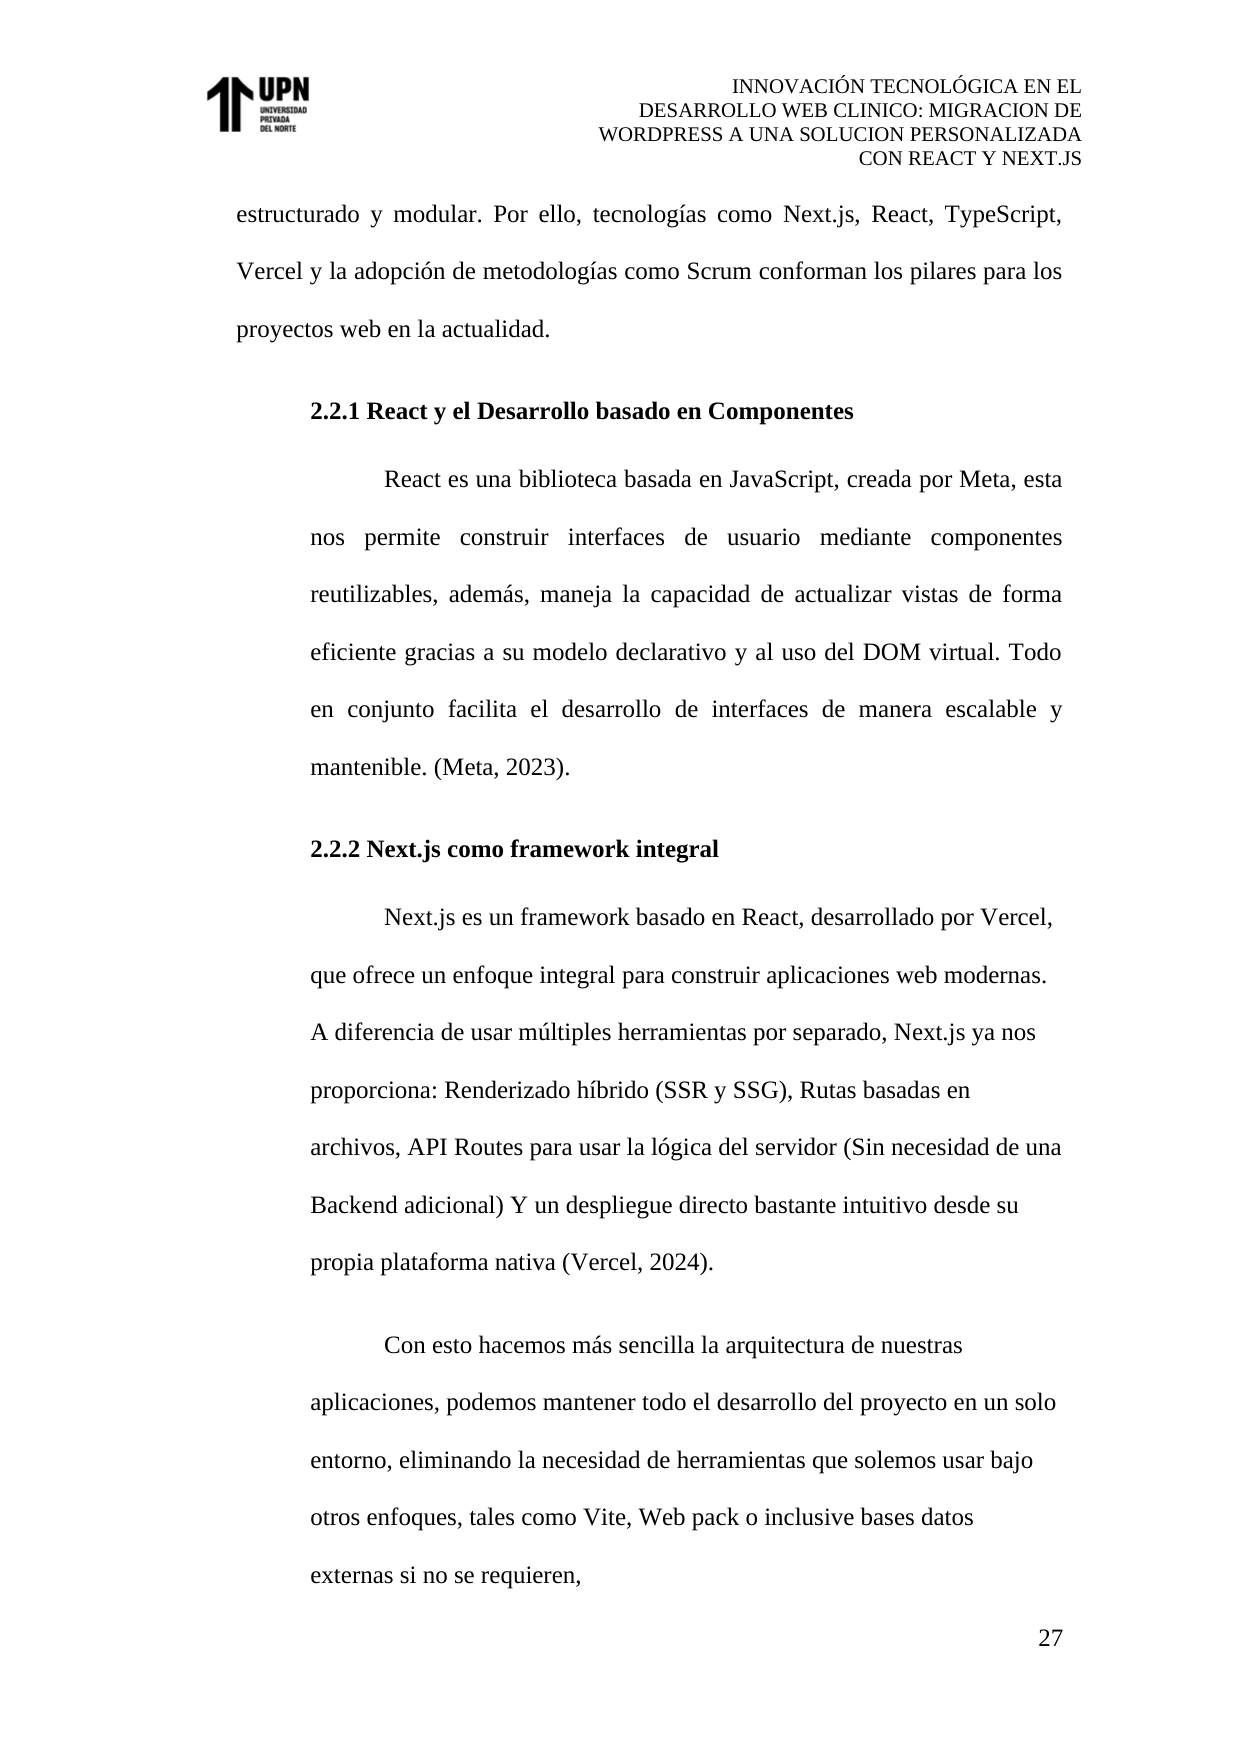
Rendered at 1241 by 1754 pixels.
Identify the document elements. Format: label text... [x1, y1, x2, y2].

list React es una biblioteca basada en JavaScript, creada por Meta, esta nos permite construir interfaces de usuario mediante componentes reutilizables, además, maneja la capacidad de actualizar vistas de forma eficiente gracias a su modelo declarativo y al uso del DOM virtual. Todo en conjunto facilita el desarrollo de interfaces de manera escalable y mantenible. (Meta, 2023). [310, 464, 1063, 781]
subtitle 2.2.2 Next.js como framework integral [236, 834, 1063, 863]
text Next.js es un framework basado en React, desarrollado por Vercel, que ofrece un enfoque integral para construir aplicaciones web modernas. A diferencia de usar múltiples herramientas por separado, Next.js ya nos proporciona: Renderizado híbrido (SSR y SSG), Rutas basadas en archivos, API Routes para usar la lógica del servidor (Sin necesidad de una Backend adicional) Y un despliegue directo bastante intuitivo desde su propia plataforma nativa (Vercel, 2024). [310, 902, 1063, 1276]
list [236, 199, 1063, 342]
text Con esto hacemos más sencilla la arquitectura de nuestras aplicaciones, podemos mantener todo el desarrollo del proyecto en un solo entorno, eliminando la necesidad de herramientas que solemos usar bajo otros enfoques, tales como Vite, Web pack o inclusive bases datos externas si no se requieren, [310, 1330, 1063, 1589]
subtitle 2.2.1 React y el Desarrollo basado en Componentes [236, 396, 1063, 425]
picture [203, 73, 313, 132]
